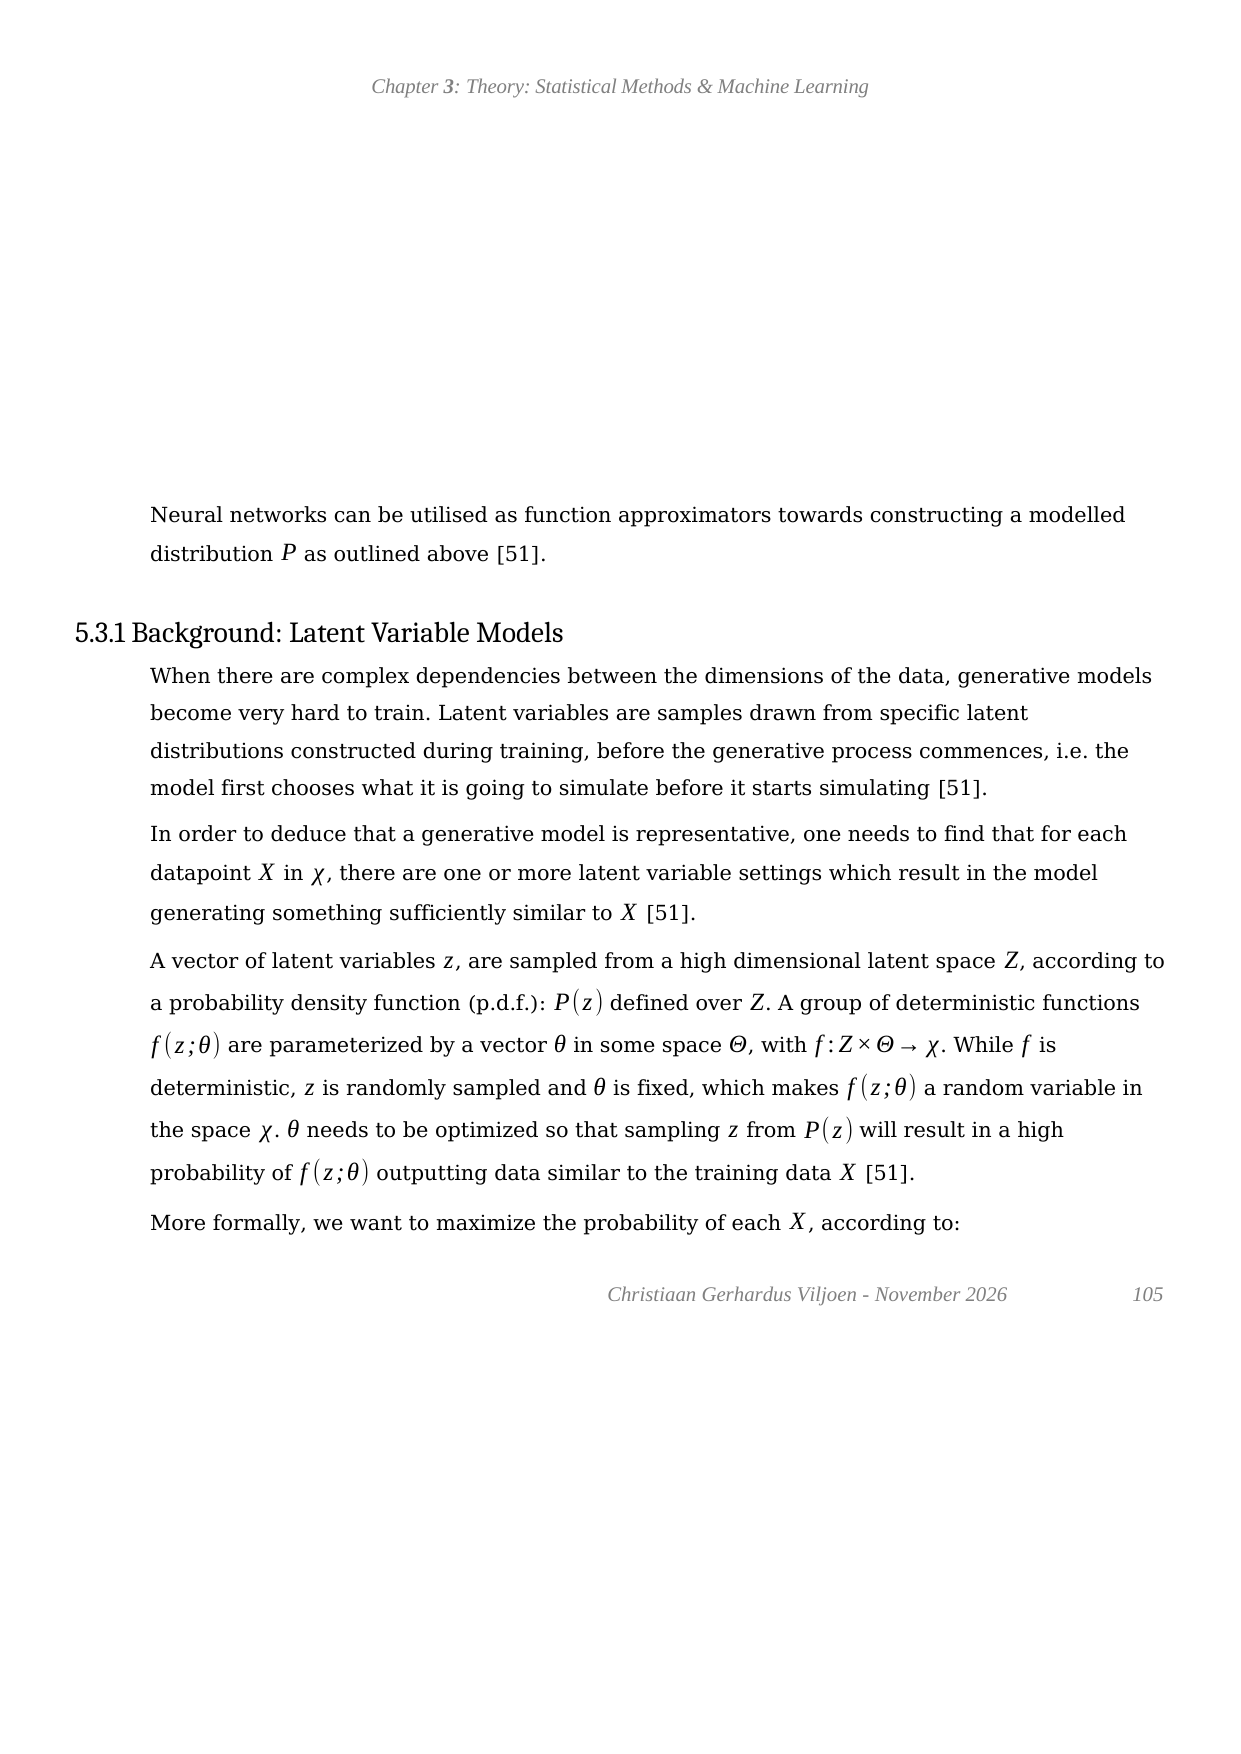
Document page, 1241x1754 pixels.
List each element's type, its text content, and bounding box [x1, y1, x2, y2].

text More formally, we want to maximize the probability of each , according to: [150, 1208, 1165, 1236]
text In order to deduce that a generative model is representative, one needs to find that for each datapoint in , there are one or more latent variable settings which result in the model generating something sufficiently similar to . [150, 821, 1165, 926]
subtitle Background: Latent Variable Models [75, 617, 1165, 650]
text A vector of latent variables , are sampled from a high dimensional latent space , according to a probability density function (p.d.f.): defined over . A group of deterministic functions are parameterized by a vector in some space , with . While is deterministic, is randomly sampled and is fixed, which makes a random variable in the space . needs to be optimized so that sampling from will result in a high probability of outputting data similar to the training data . [150, 947, 1165, 1187]
text When there are complex dependencies between the dimensions of the data, generative models become very hard to train. Latent variables are samples drawn from specific latent distributions constructed during training, before the generative process commences, i.e. the model first chooses what it is going to simulate before it starts simulating . [150, 663, 1165, 800]
text Neural networks can be utilised as function approximators towards constructing a modelled distribution as outlined above . [150, 502, 1165, 567]
